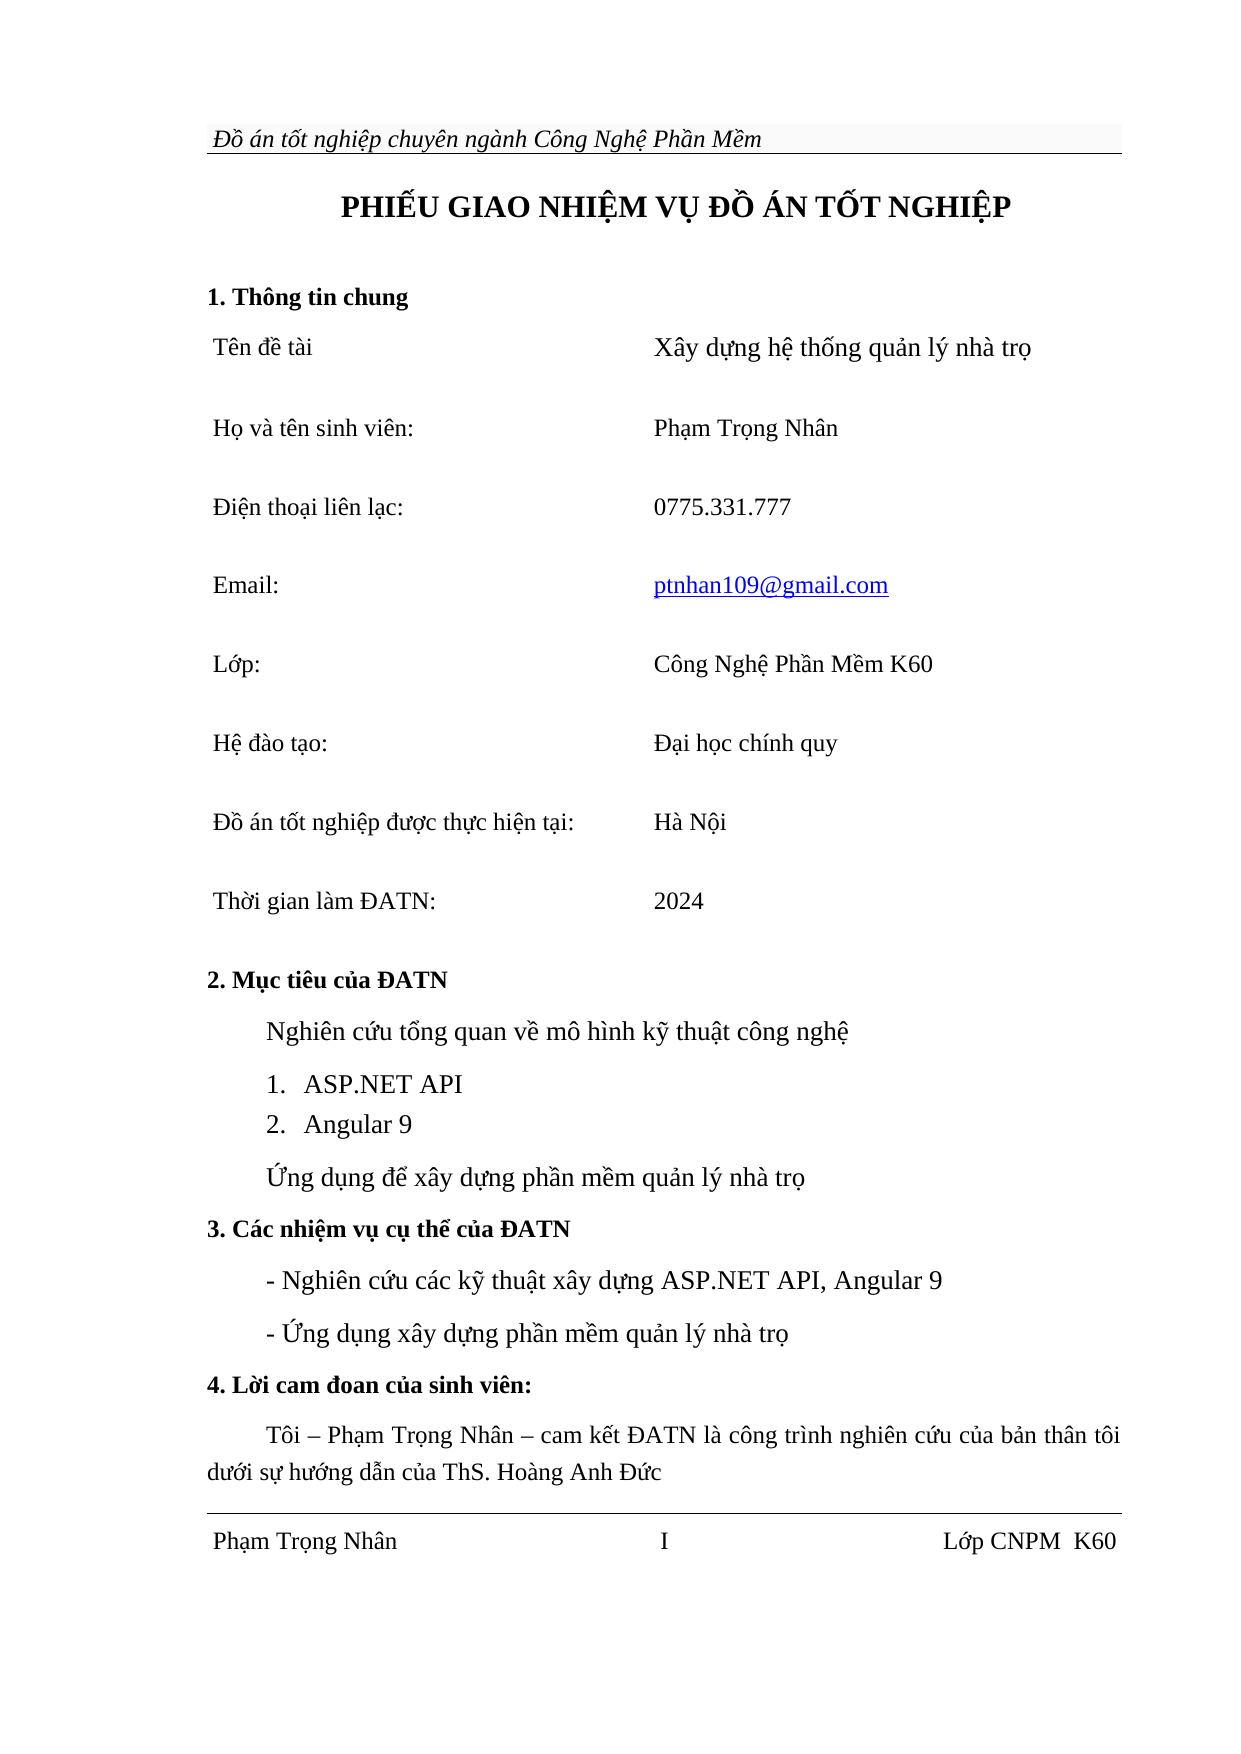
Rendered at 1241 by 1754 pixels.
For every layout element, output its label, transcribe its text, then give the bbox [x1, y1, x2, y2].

table_cell Công Nghệ Phần Mềm K60 [648, 637, 1059, 716]
list ASP.NET API [266, 1068, 1122, 1099]
text 4. Lời cam đoan của sinh viên: [207, 1370, 1122, 1399]
table_cell Phạm Trọng Nhân [648, 400, 1059, 479]
text 3. Các nhiệm vụ cụ thể của ĐATN [207, 1214, 1122, 1243]
subtitle PHIẾU GIAO NHIỆM VỤ ĐỒ ÁN TỐT NGHIỆP [207, 188, 1122, 224]
text Ứng dụng để xây dựng phần mềm quản lý nhà trọ [207, 1161, 1122, 1193]
table_cell Họ và tên sinh viên: [207, 400, 648, 479]
table_cell Hà Nội [648, 795, 1059, 874]
text Tôi – Phạm Trọng Nhân – cam kết ĐATN là công trình nghiên cứu của bản thân tôi dưới sự hướng dẫn của ThS. Hoàng Anh Đức [207, 1420, 1122, 1486]
table_cell Đại học chính quy [648, 716, 1059, 795]
table_cell Hệ đào tạo: [207, 716, 648, 795]
text 2. Mục tiêu của ĐATN [207, 965, 1122, 994]
table_cell Đồ án tốt nghiệp được thực hiện tại: [207, 795, 648, 874]
table_cell Email: [207, 558, 648, 637]
table_cell 2024 [648, 874, 1059, 953]
table_header Xây dựng hệ thống quản lý nhà trọ [648, 319, 1059, 400]
text - Ứng dụng xây dựng phần mềm quản lý nhà trọ [207, 1317, 1122, 1348]
table_header Tên đề tài [207, 319, 648, 400]
table_cell 0775.331.777 [648, 479, 1059, 558]
text - Nghiên cứu các kỹ thuật xây dựng ASP.NET API, Angular 9 [207, 1264, 1122, 1295]
table_cell ptnhan109@gmail.com [648, 558, 1059, 637]
table_cell Điện thoại liên lạc: [207, 479, 648, 558]
text 1. Thông tin chung [207, 282, 1122, 310]
list Angular 9 [266, 1108, 1122, 1140]
table_cell Lớp: [207, 637, 648, 716]
table_cell Thời gian làm ĐATN: [207, 874, 648, 953]
text Nghiên cứu tổng quan về mô hình kỹ thuật công nghệ [207, 1015, 1122, 1046]
